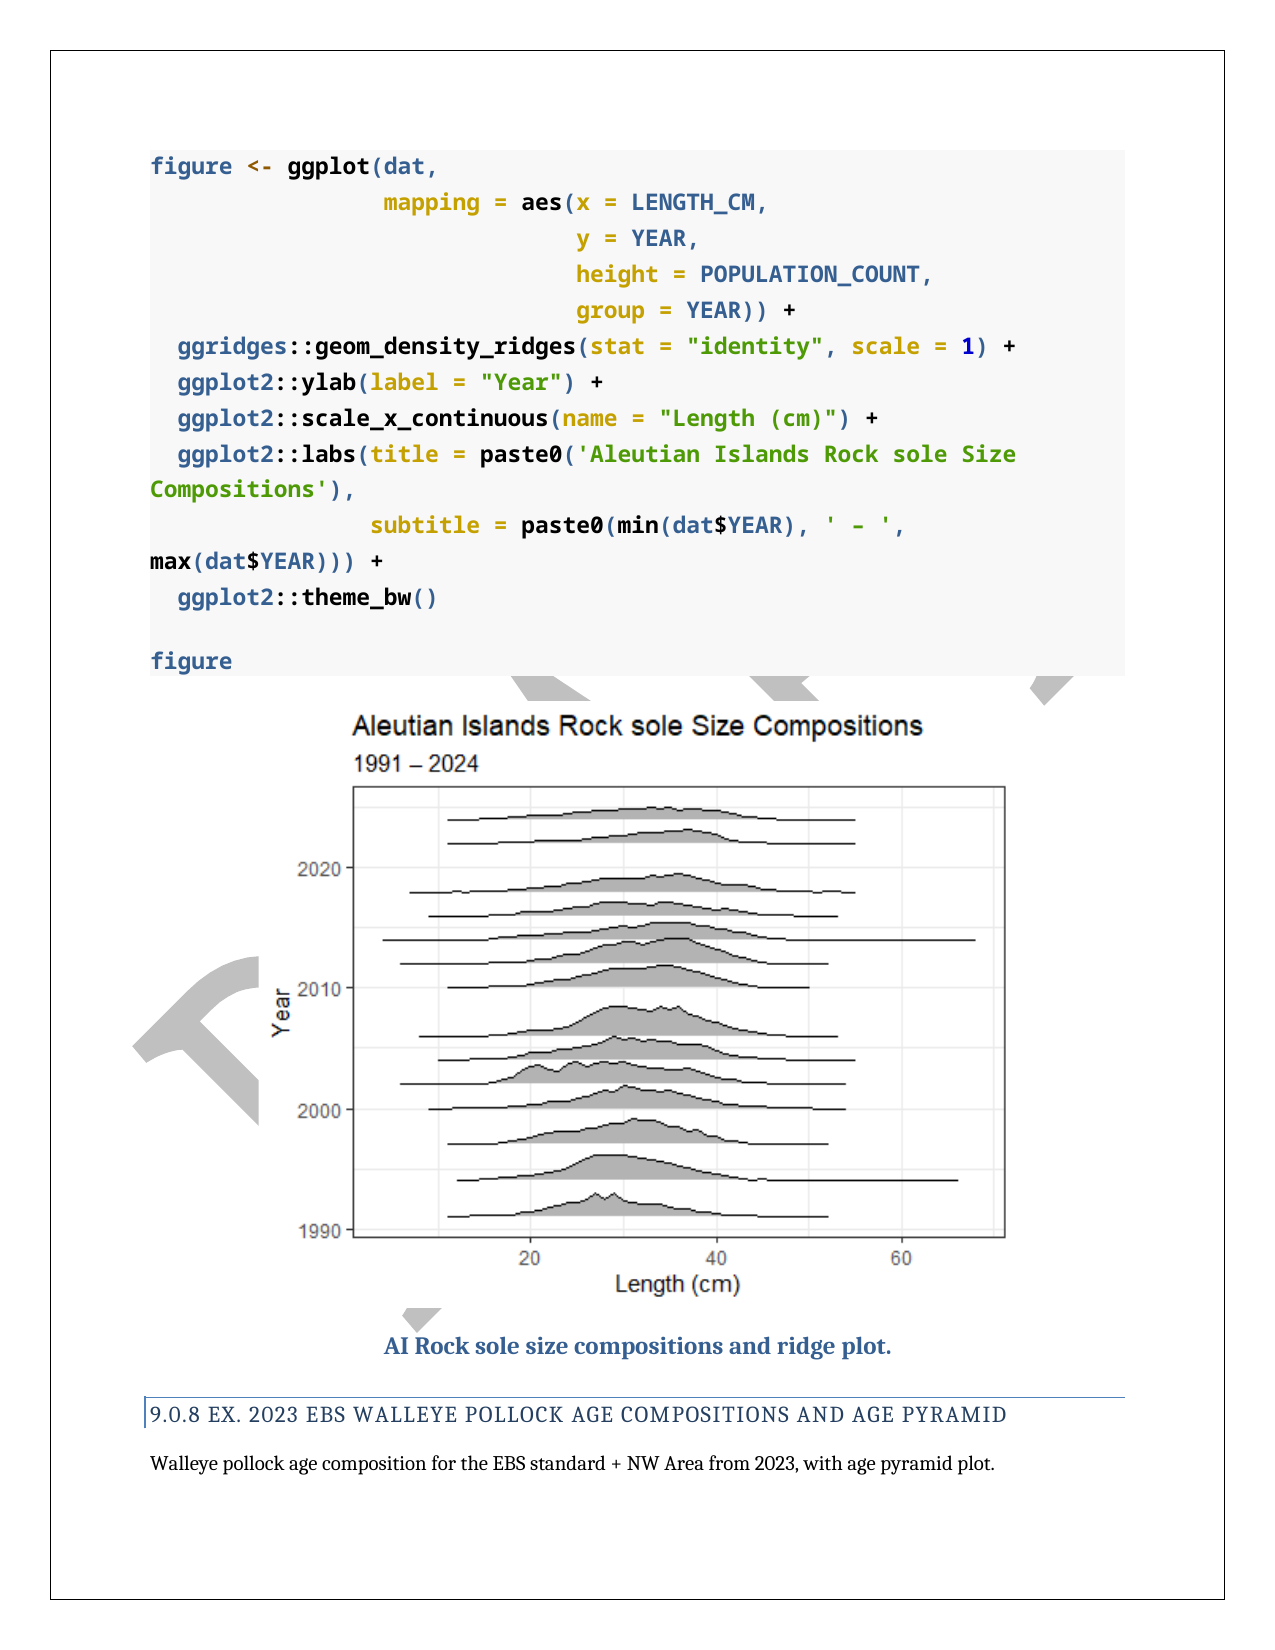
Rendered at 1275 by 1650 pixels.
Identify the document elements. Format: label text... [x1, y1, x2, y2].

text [150, 150, 1125, 676]
subtitle 9.0.8 Ex. 2023 EBS Walleye Pollock Age Compositions and Age Pyramid [146, 1398, 1125, 1428]
text AI Rock sole size compositions and ridge plot. [150, 1332, 1125, 1361]
picture [258, 701, 1017, 1308]
text Walleye pollock age composition for the EBS standard + NW Area from 2023, with age pyramid plot. [150, 1451, 1125, 1475]
